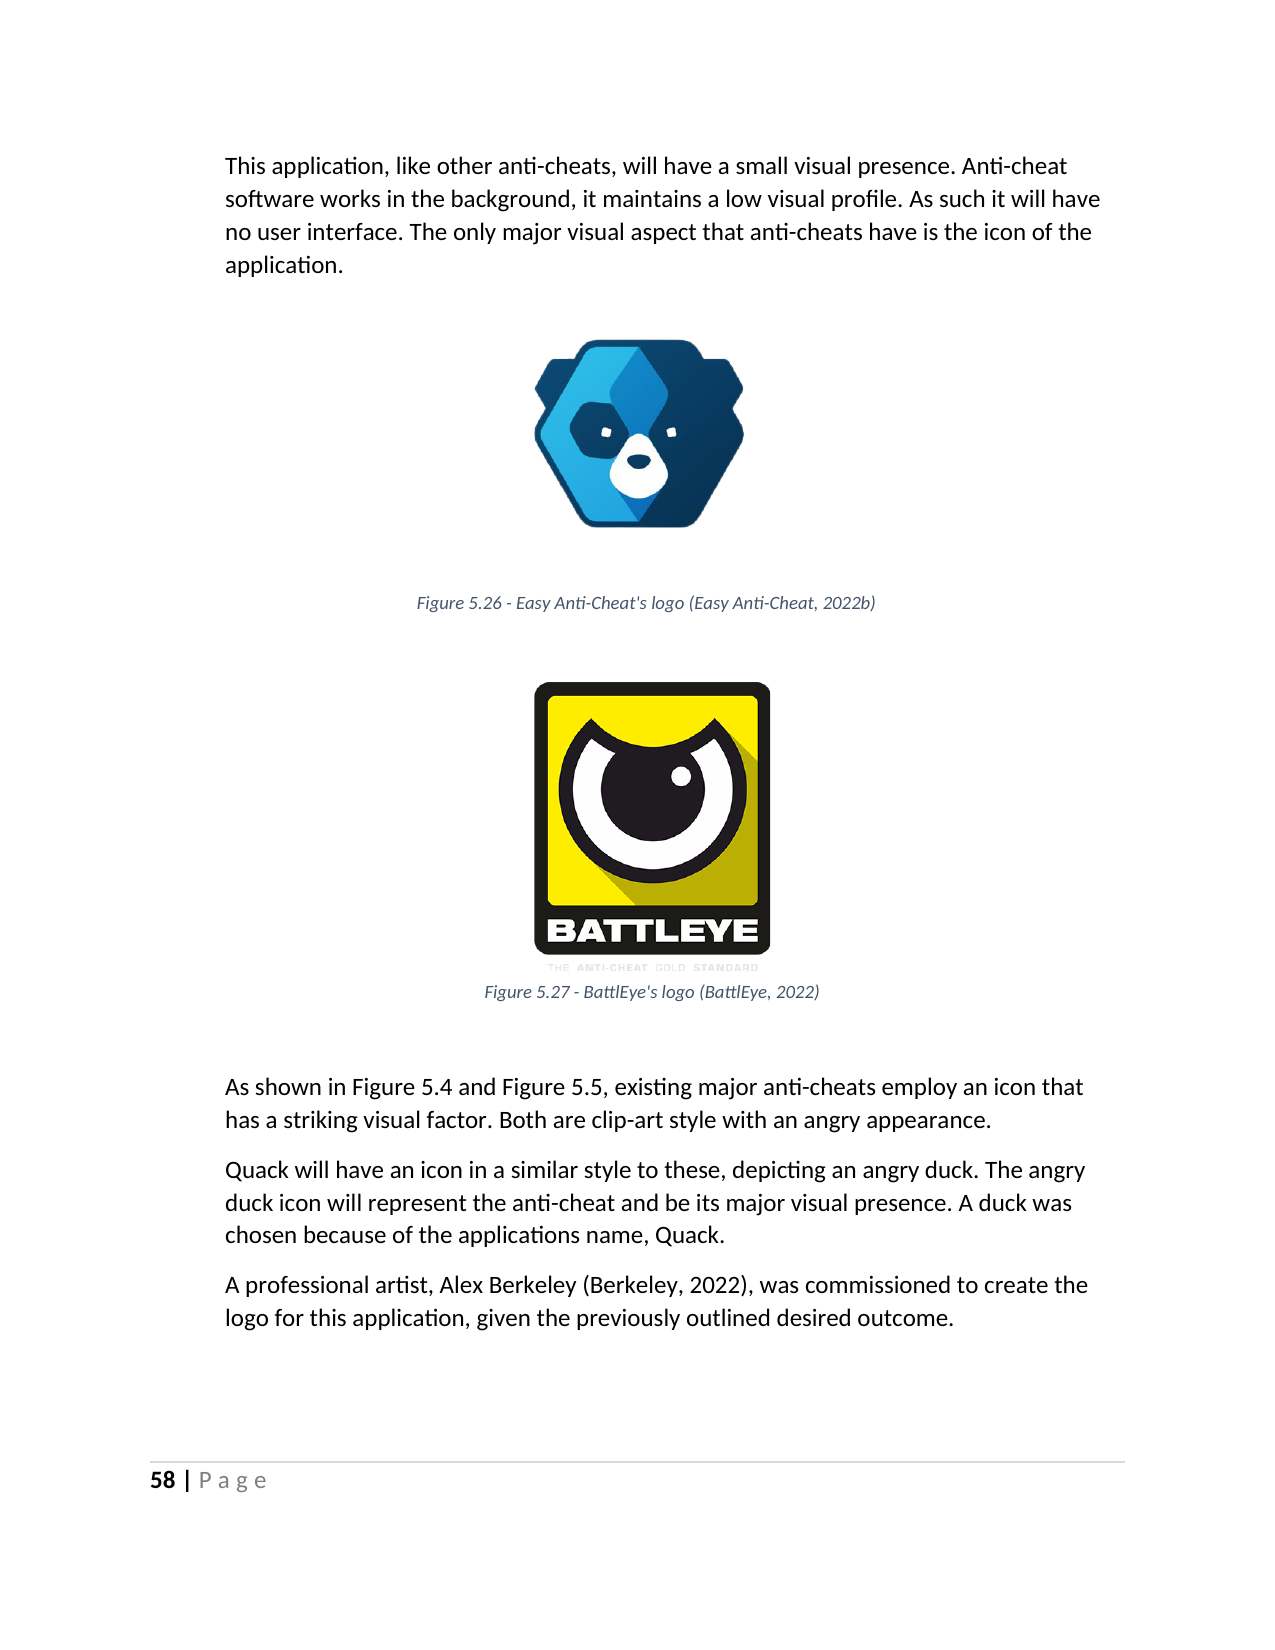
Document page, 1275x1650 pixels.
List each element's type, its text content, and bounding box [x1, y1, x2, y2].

text As shown in Figure 5.4 and Figure 5.5, existing major anti-cheats employ an icon that has a striking visual factor. Both are clip-art style with an angry appearance. [225, 1071, 1125, 1135]
text Quack will have an icon in a similar style to these, depicting an angry duck. The angry duck icon will represent the anti-cheat and be its major visual presence. A duck was chosen because of the applications name, Quack. [225, 1154, 1125, 1250]
text A professional artist, Alex Berkeley (Berkeley, 2022), was commissioned to create the logo for this application, given the previously outlined desired outcome. [225, 1269, 1125, 1333]
picture [486, 280, 791, 586]
text This application, like other anti-cheats, will have a small visual presence. Anti-cheat software works in the background, it maintains a low visual profile. As such it will have no user interface. The only major visual aspect that anti-cheats have is the icon of the application. [225, 150, 1125, 279]
picture [534, 682, 771, 971]
